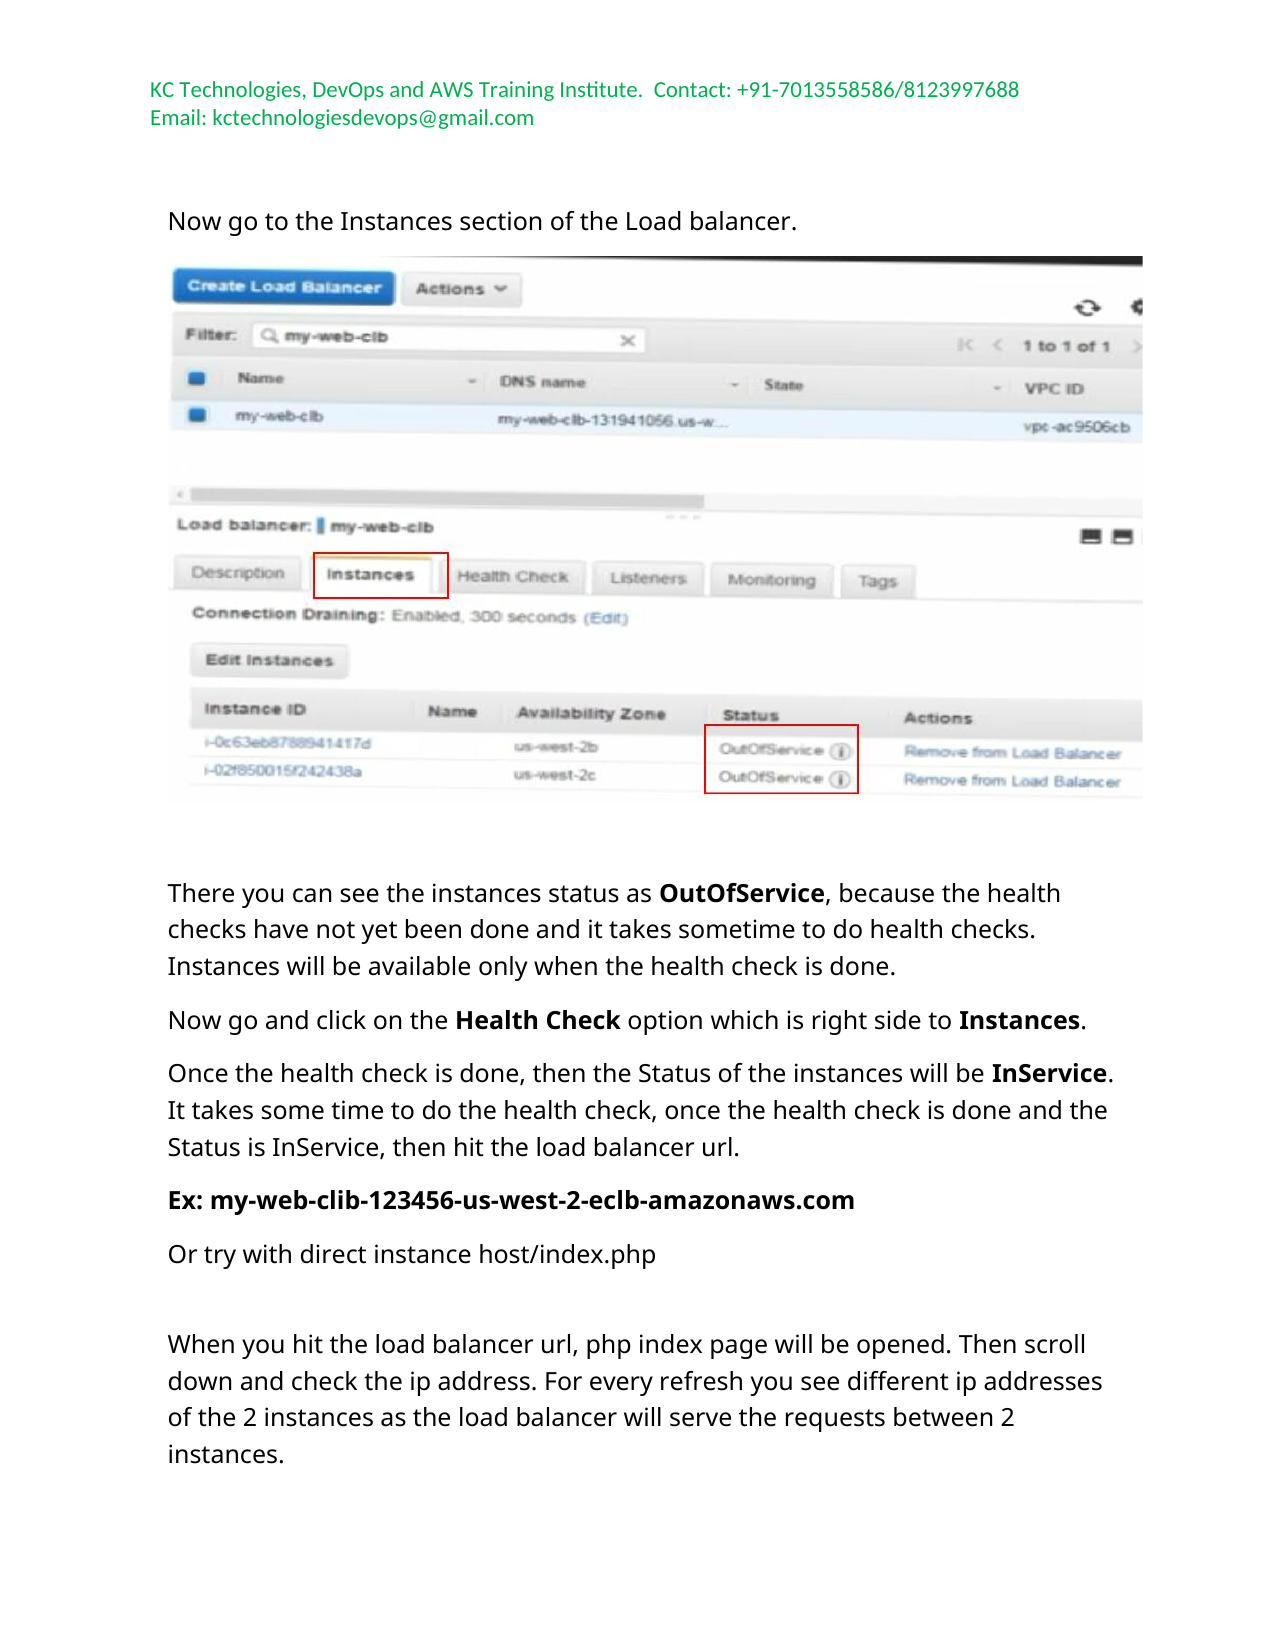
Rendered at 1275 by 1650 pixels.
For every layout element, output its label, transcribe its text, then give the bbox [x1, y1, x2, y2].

text Ex: my-web-clib-123456-us-west-2-eclb-amazonaws.com [167, 1183, 1125, 1217]
text When you hit the load balancer url, php index page will be opened. Then scroll down and check the ip address. For every refresh you see different ip addresses of the 2 instances as the load balancer will serve the requests between 2 instances. [167, 1290, 1125, 1471]
text Or try with direct instance host/index.php [167, 1236, 1125, 1270]
text Once the health check is done, then the Status of the instances will be InService. It takes some time to do the health check, once the health check is done and the Status is InService, then hit the load balancer url. [167, 1056, 1125, 1163]
text Now go to the Instances section of the Load balancer. [167, 203, 1125, 237]
text There you can see the instances status as OutOfService, because the health checks have not yet been done and it takes sometime to do health checks. Instances will be available only when the health check is done. [167, 875, 1125, 983]
picture [167, 256, 1143, 804]
text Now go and click on the Health Check option which is right side to Instances. [167, 1002, 1125, 1036]
